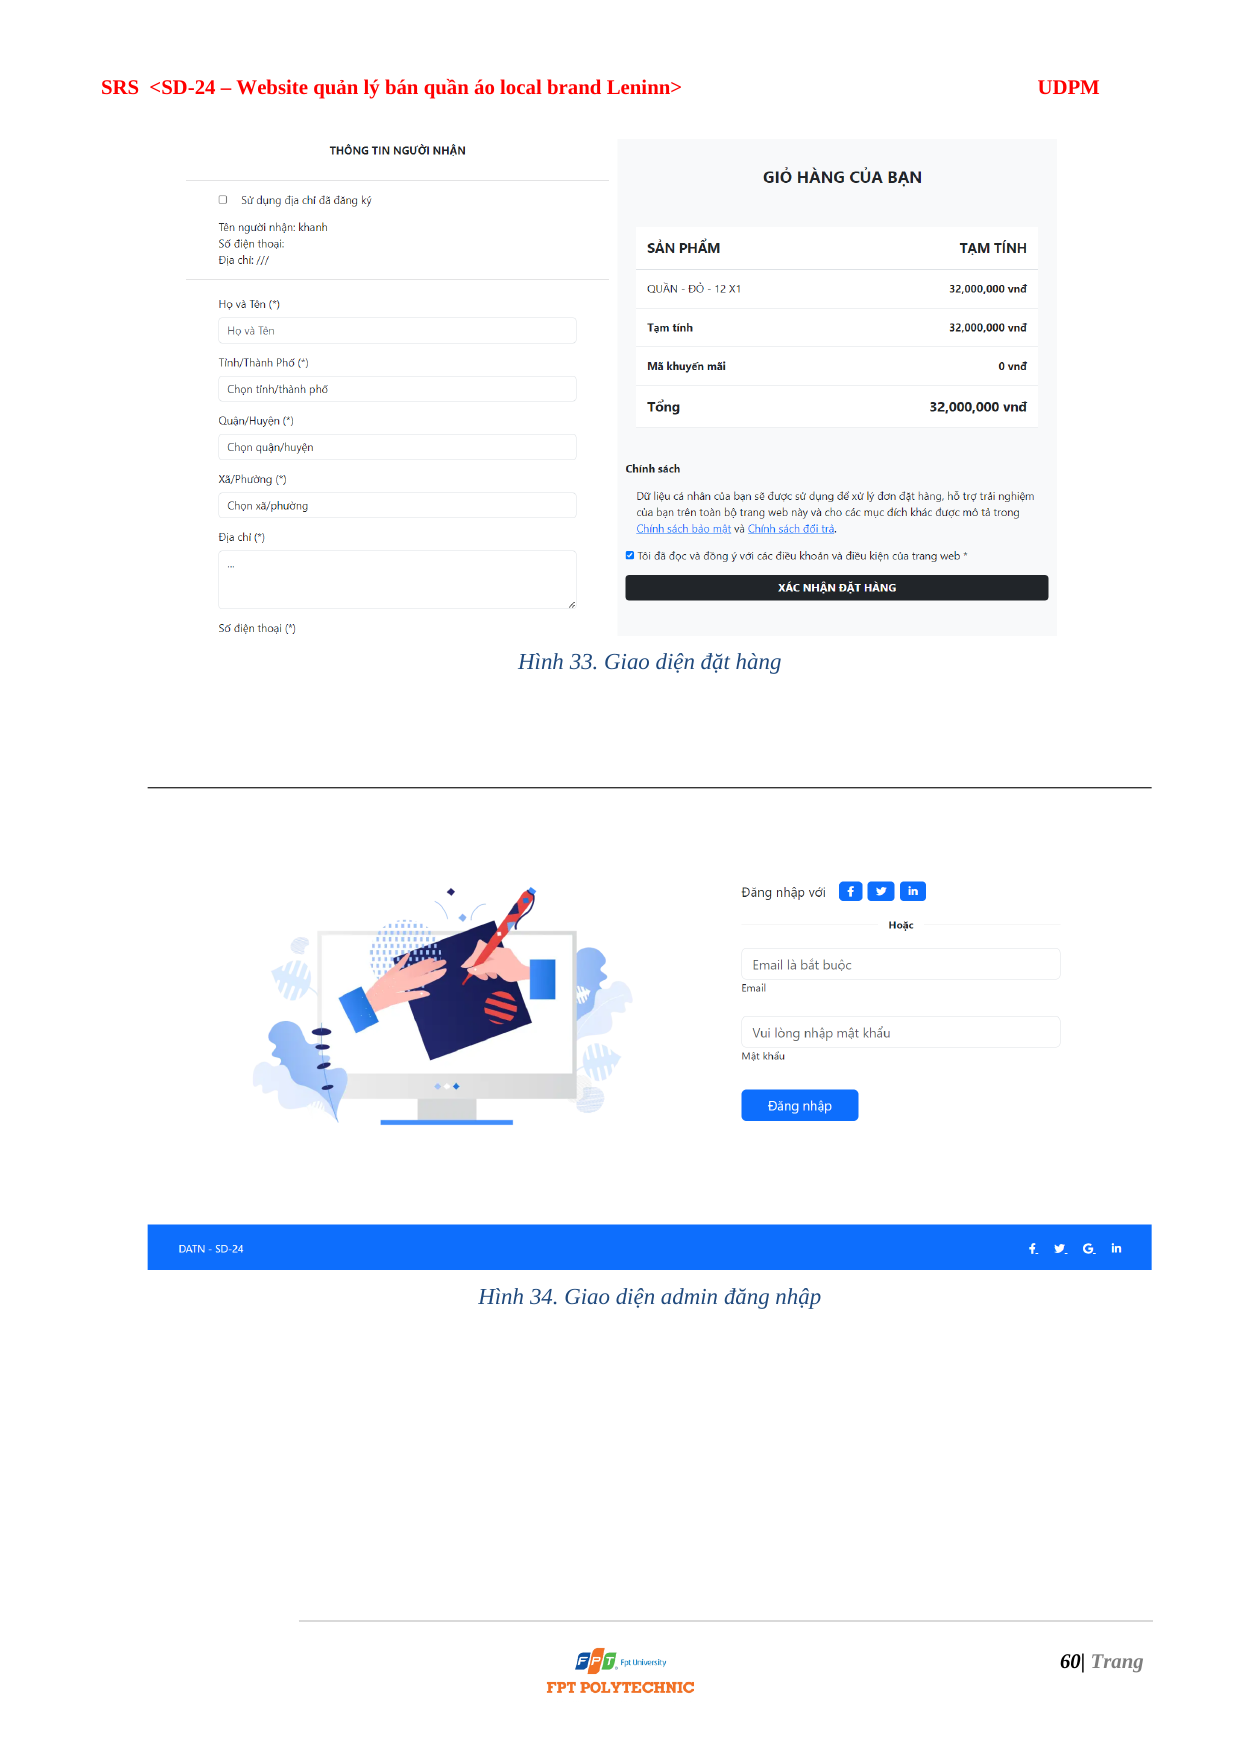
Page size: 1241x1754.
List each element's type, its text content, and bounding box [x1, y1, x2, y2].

text Hình 34. Giao diện admin đăng nhập [74, 1283, 1226, 1309]
text Hình 33. Giao diện đặt hàng [74, 648, 1226, 675]
picture [546, 1647, 694, 1702]
picture [147, 139, 1152, 636]
picture [147, 787, 1152, 1270]
